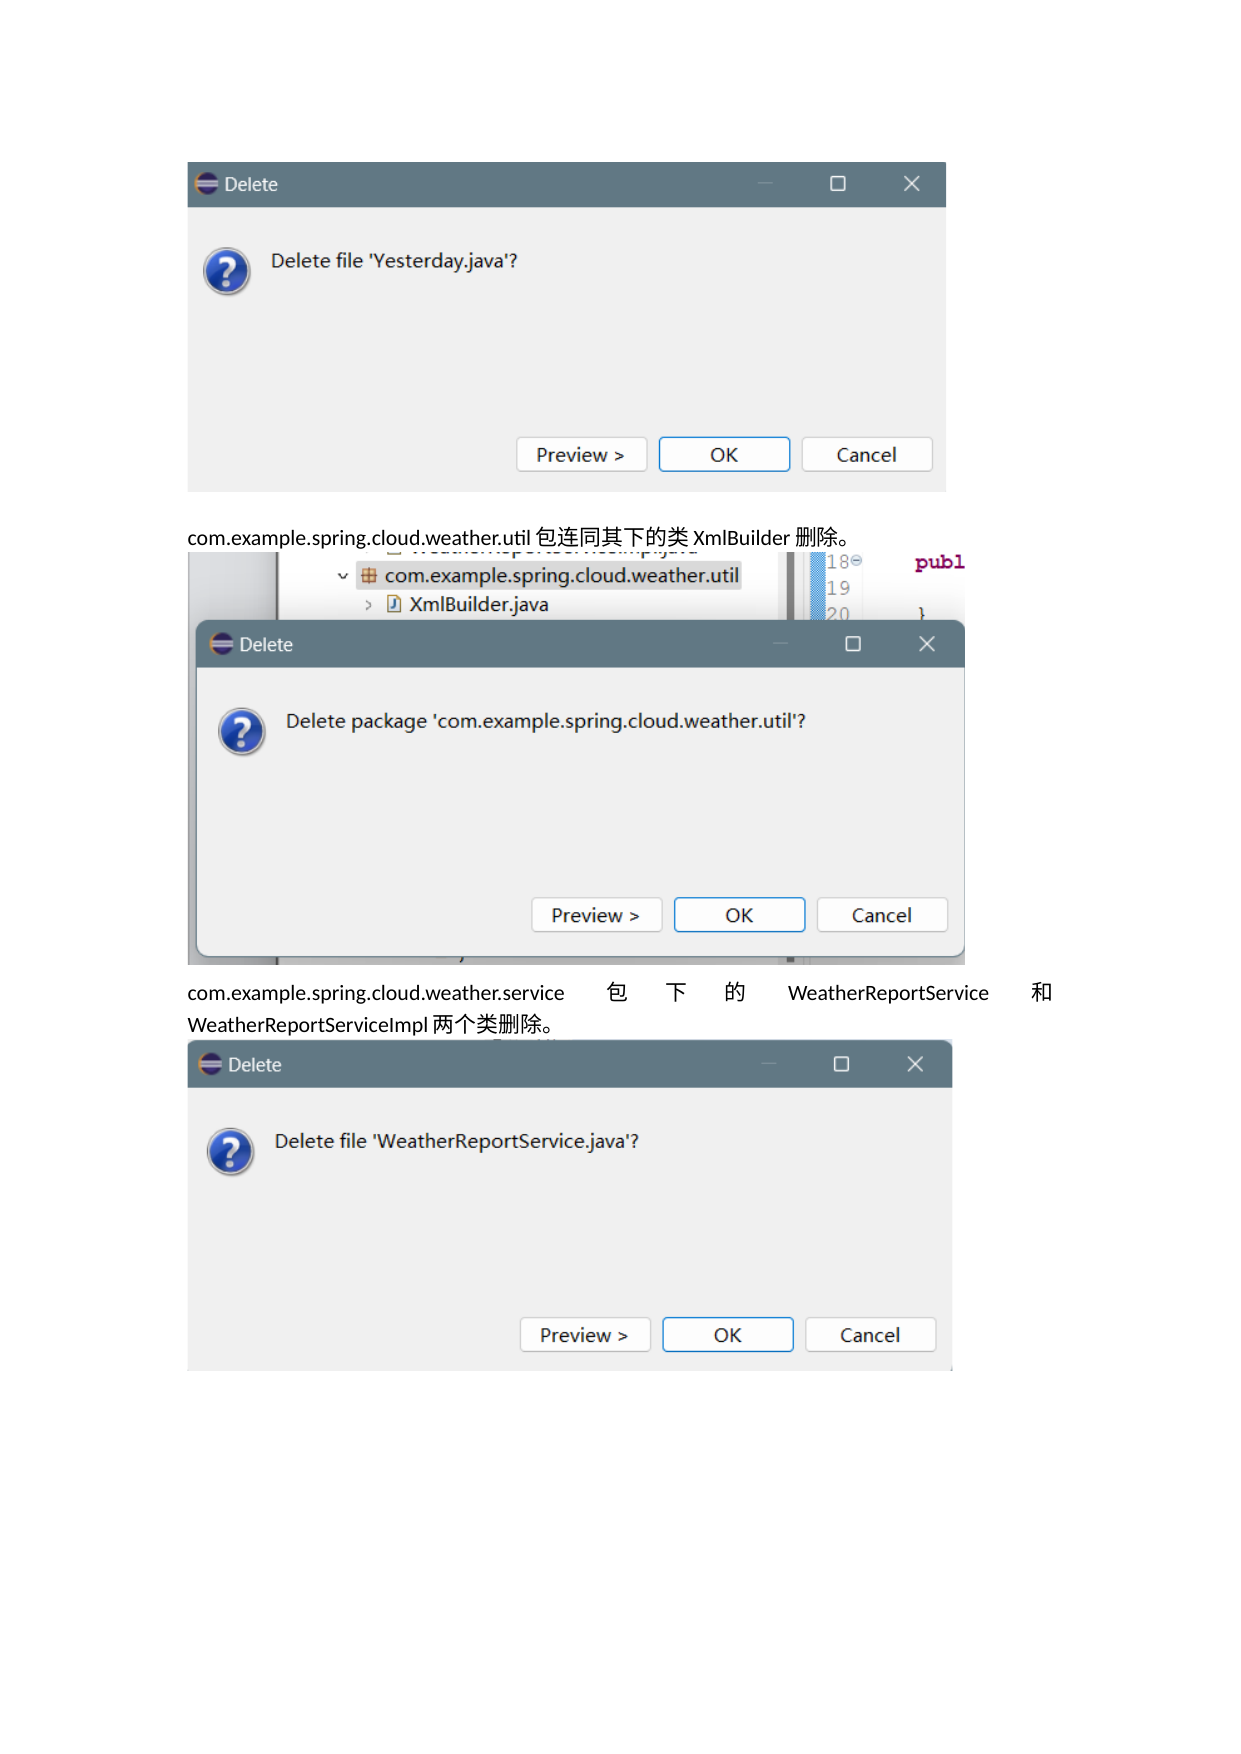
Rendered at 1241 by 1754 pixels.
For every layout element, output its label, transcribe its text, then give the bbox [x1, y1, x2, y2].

picture [187, 162, 947, 492]
picture [187, 552, 965, 965]
text com.example.spring.cloud.weather.util包连同其下的类XmlBuilder删除。 [187, 519, 1053, 552]
text com.example.spring.cloud.weather.service包下的WeatherReportService和WeatherReportServiceImpl两个类删除。 [187, 974, 1053, 1039]
picture [187, 1039, 953, 1371]
